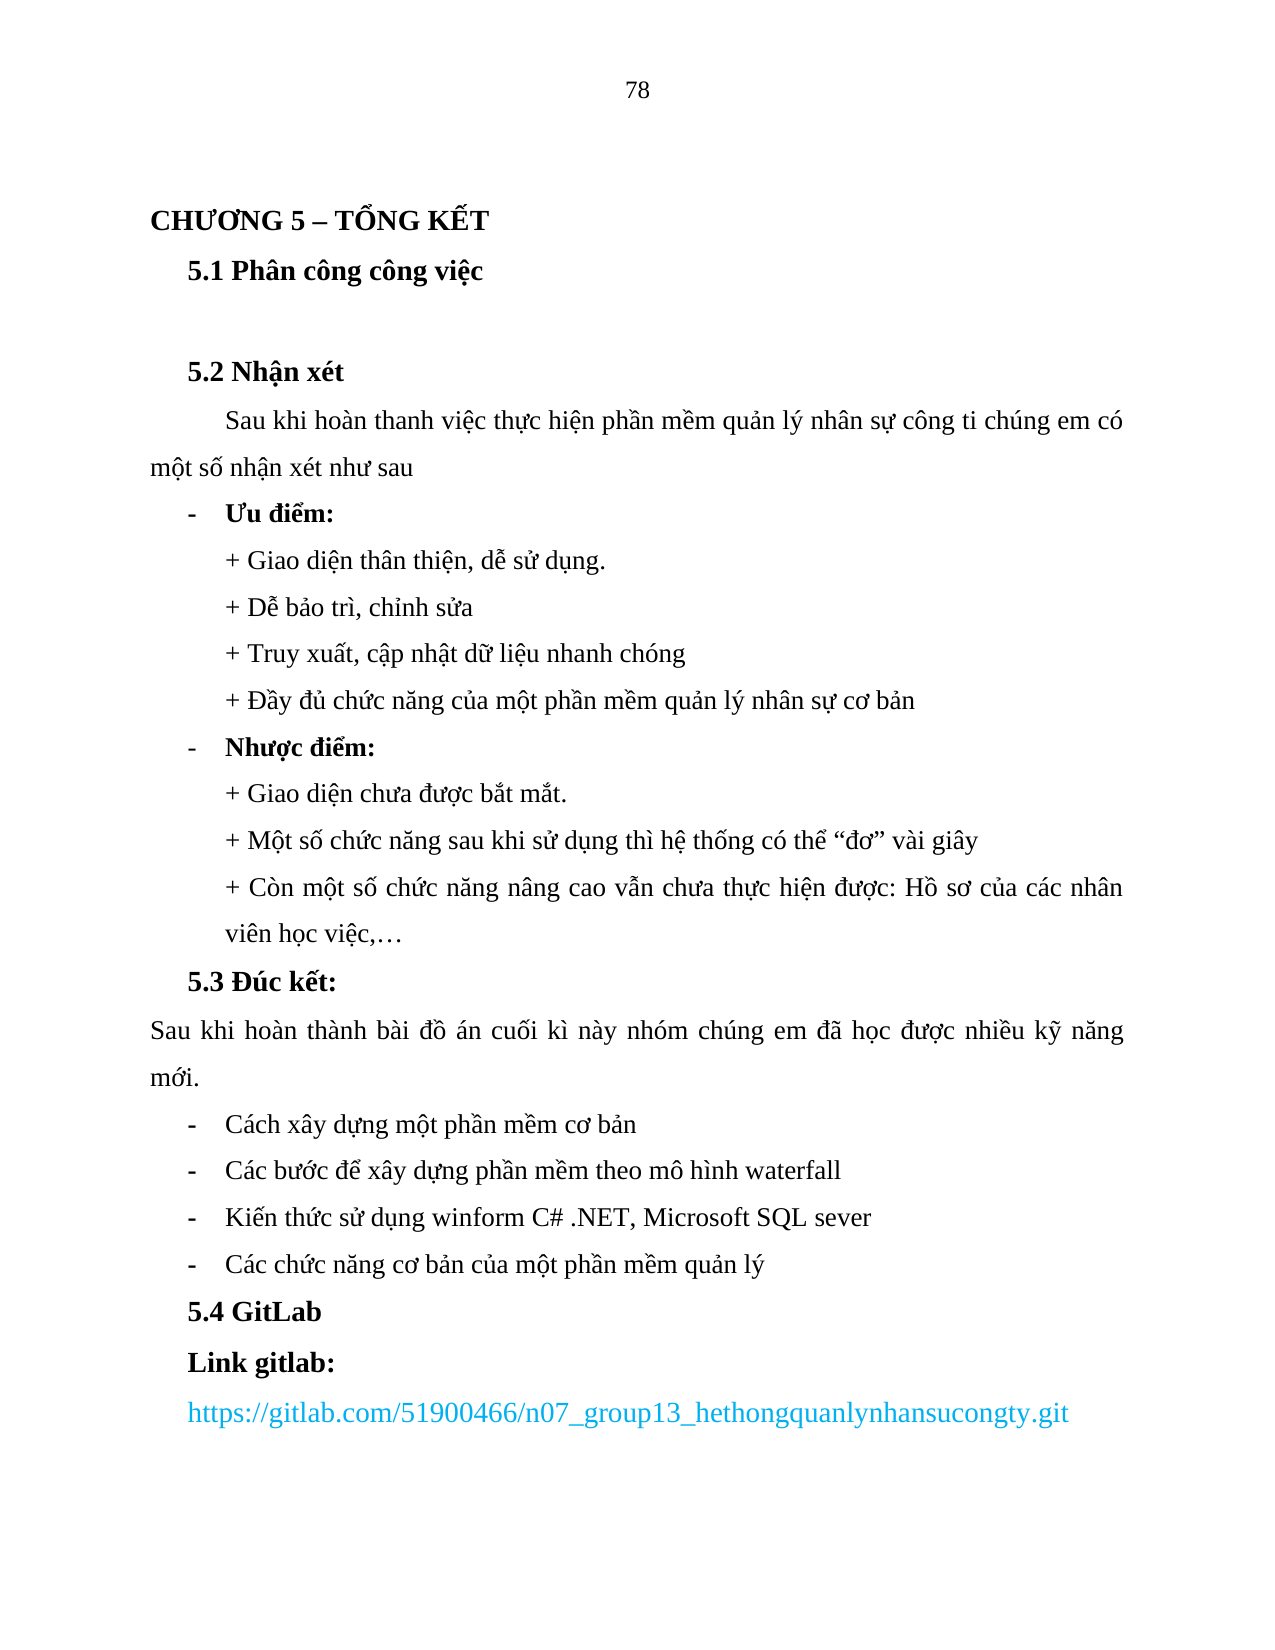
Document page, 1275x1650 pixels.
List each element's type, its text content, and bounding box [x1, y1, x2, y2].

list Phân công công việc [187, 253, 1125, 287]
text + Giao diện thân thiện, dễ sử dụng. [225, 544, 1125, 575]
list Các bước để xây dựng phần mềm theo mô hình waterfall [187, 1154, 1125, 1186]
list Đúc kết: [187, 964, 1125, 998]
list GitLab [187, 1294, 1125, 1328]
text + Truy xuất, cập nhật dữ liệu nhanh chóng [225, 637, 1125, 668]
text + Còn một số chức năng nâng cao vẫn chưa thực hiện được: Hồ sơ của các nhân viên học việc,… [225, 871, 1125, 948]
list Kiến thức sử dụng winform C# .NET, Microsoft SQL sever [187, 1201, 1125, 1232]
text + Dễ bảo trì, chỉnh sửa [225, 591, 1125, 622]
list Nhược điểm: [187, 731, 1125, 762]
text + Giao diện chưa được bắt mắt. [150, 777, 1125, 808]
text CHƯƠNG 5 – TỔNG KẾT [150, 203, 1125, 236]
text Link gitlab: https://gitlab.com/51900466/n07_group13_hethongquanlynhansucongty.git [187, 1345, 1125, 1428]
text + Đầy đủ chức năng của một phần mềm quản lý nhân sự cơ bản [225, 684, 1125, 715]
text + Một số chức năng sau khi sử dụng thì hệ thống có thể “đơ” vài giây [150, 824, 1125, 855]
list Nhận xét [187, 354, 1125, 387]
text Sau khi hoàn thành bài đồ án cuối kì này nhóm chúng em đã học được nhiều kỹ năng mới. [150, 1014, 1125, 1092]
list Các chức năng cơ bản của một phần mềm quản lý [187, 1248, 1125, 1279]
list Ưu điểm: [187, 497, 1125, 528]
list Cách xây dựng một phần mềm cơ bản [187, 1108, 1125, 1139]
text Sau khi hoàn thanh việc thực hiện phần mềm quản lý nhân sự công ti chúng em có một số nhận xét như sau [150, 404, 1125, 482]
